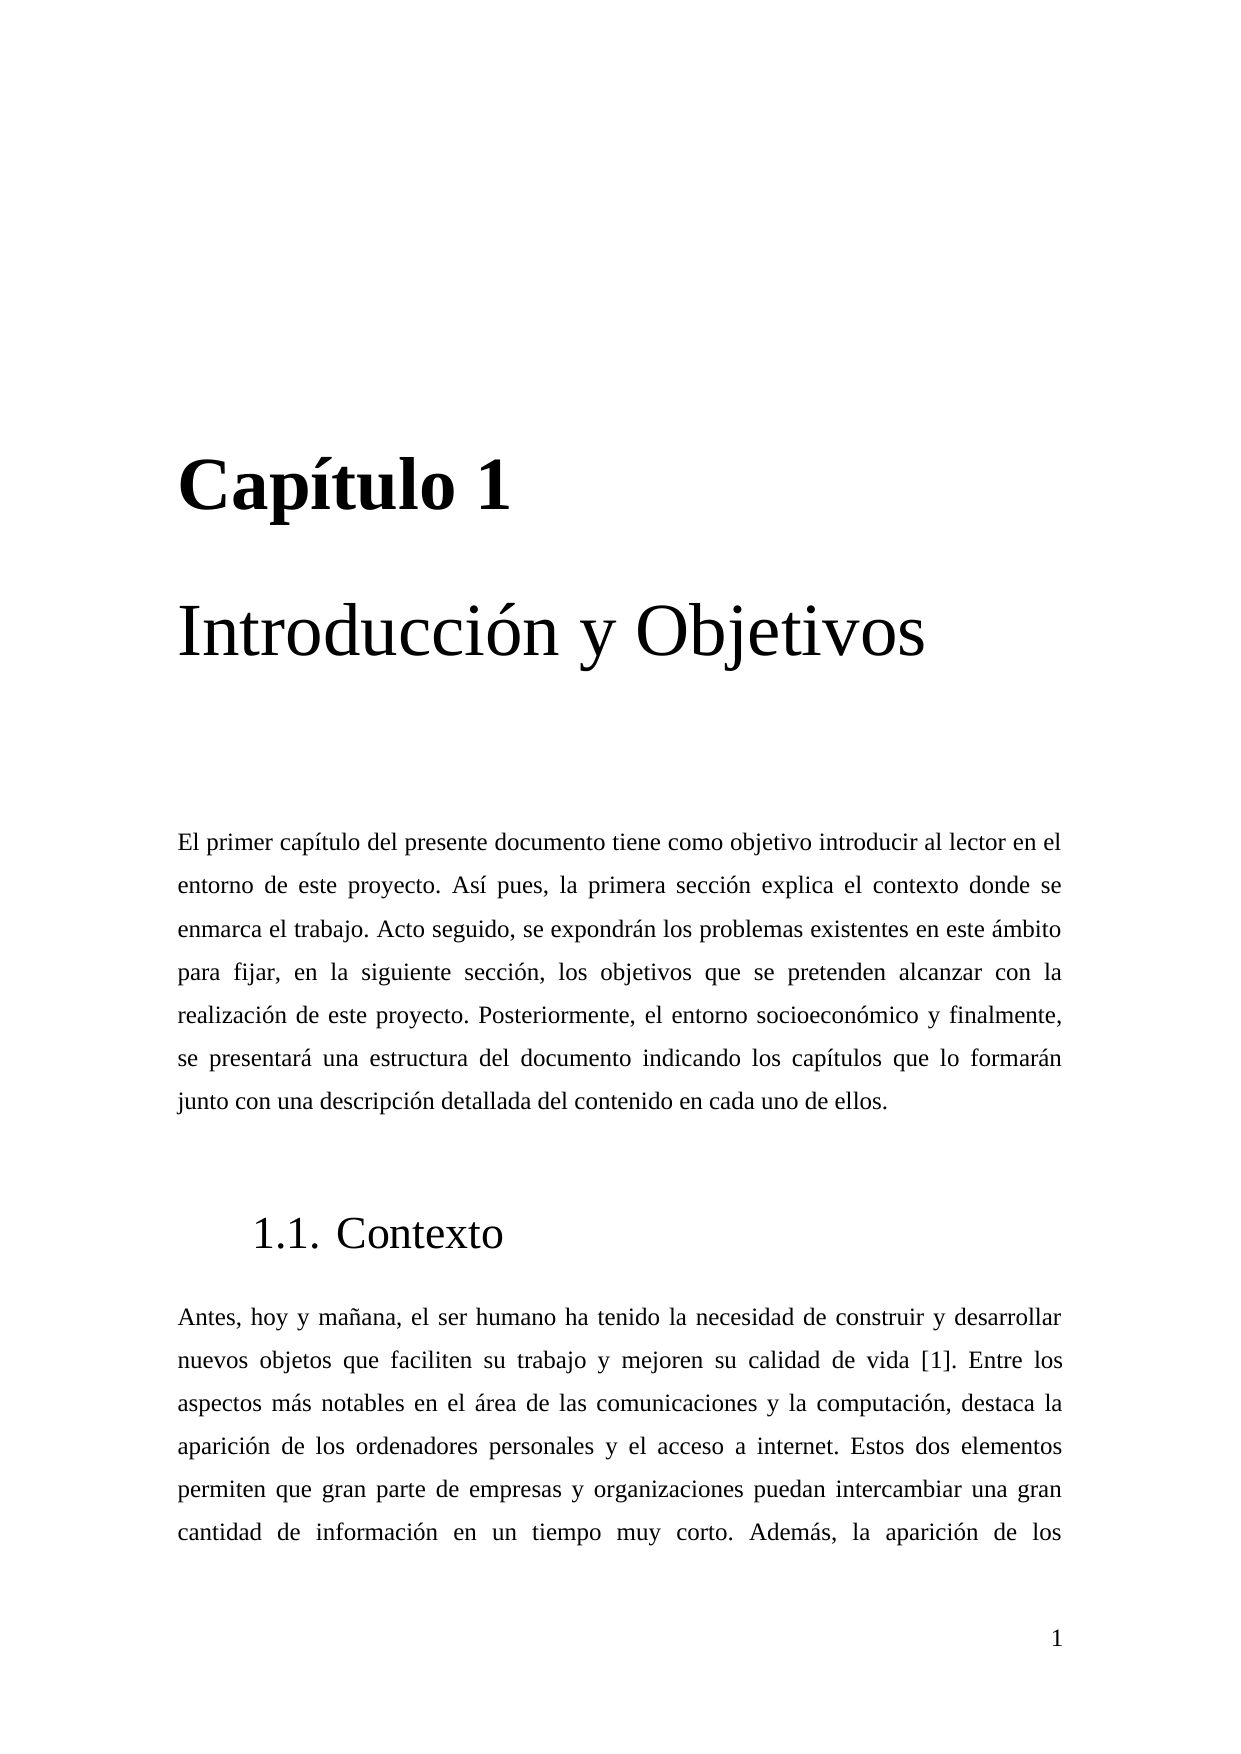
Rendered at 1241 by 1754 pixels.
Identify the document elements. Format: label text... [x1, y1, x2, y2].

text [177, 1302, 1063, 1546]
text Capítulo 1 [177, 440, 1063, 526]
text Introducción y Objetivos [177, 586, 1063, 672]
text El primer capítulo del presente documento tiene como objetivo introducir al lector en el entorno de este proyecto. Así pues, la primera sección explica el contexto donde se enmarca el trabajo. Acto seguido, se expondrán los problemas existentes en este ámbito para fijar, en la siguiente sección, los objetivos que se pretenden alcanzar con la realización de este proyecto. Posteriormente, el entorno socioeconómico y finalmente, se presentará una estructura del documento indicando los capítulos que lo formarán junto con una descripción detallada del contenido en cada uno de ellos. [177, 827, 1063, 1115]
list Contexto [252, 1206, 1063, 1258]
